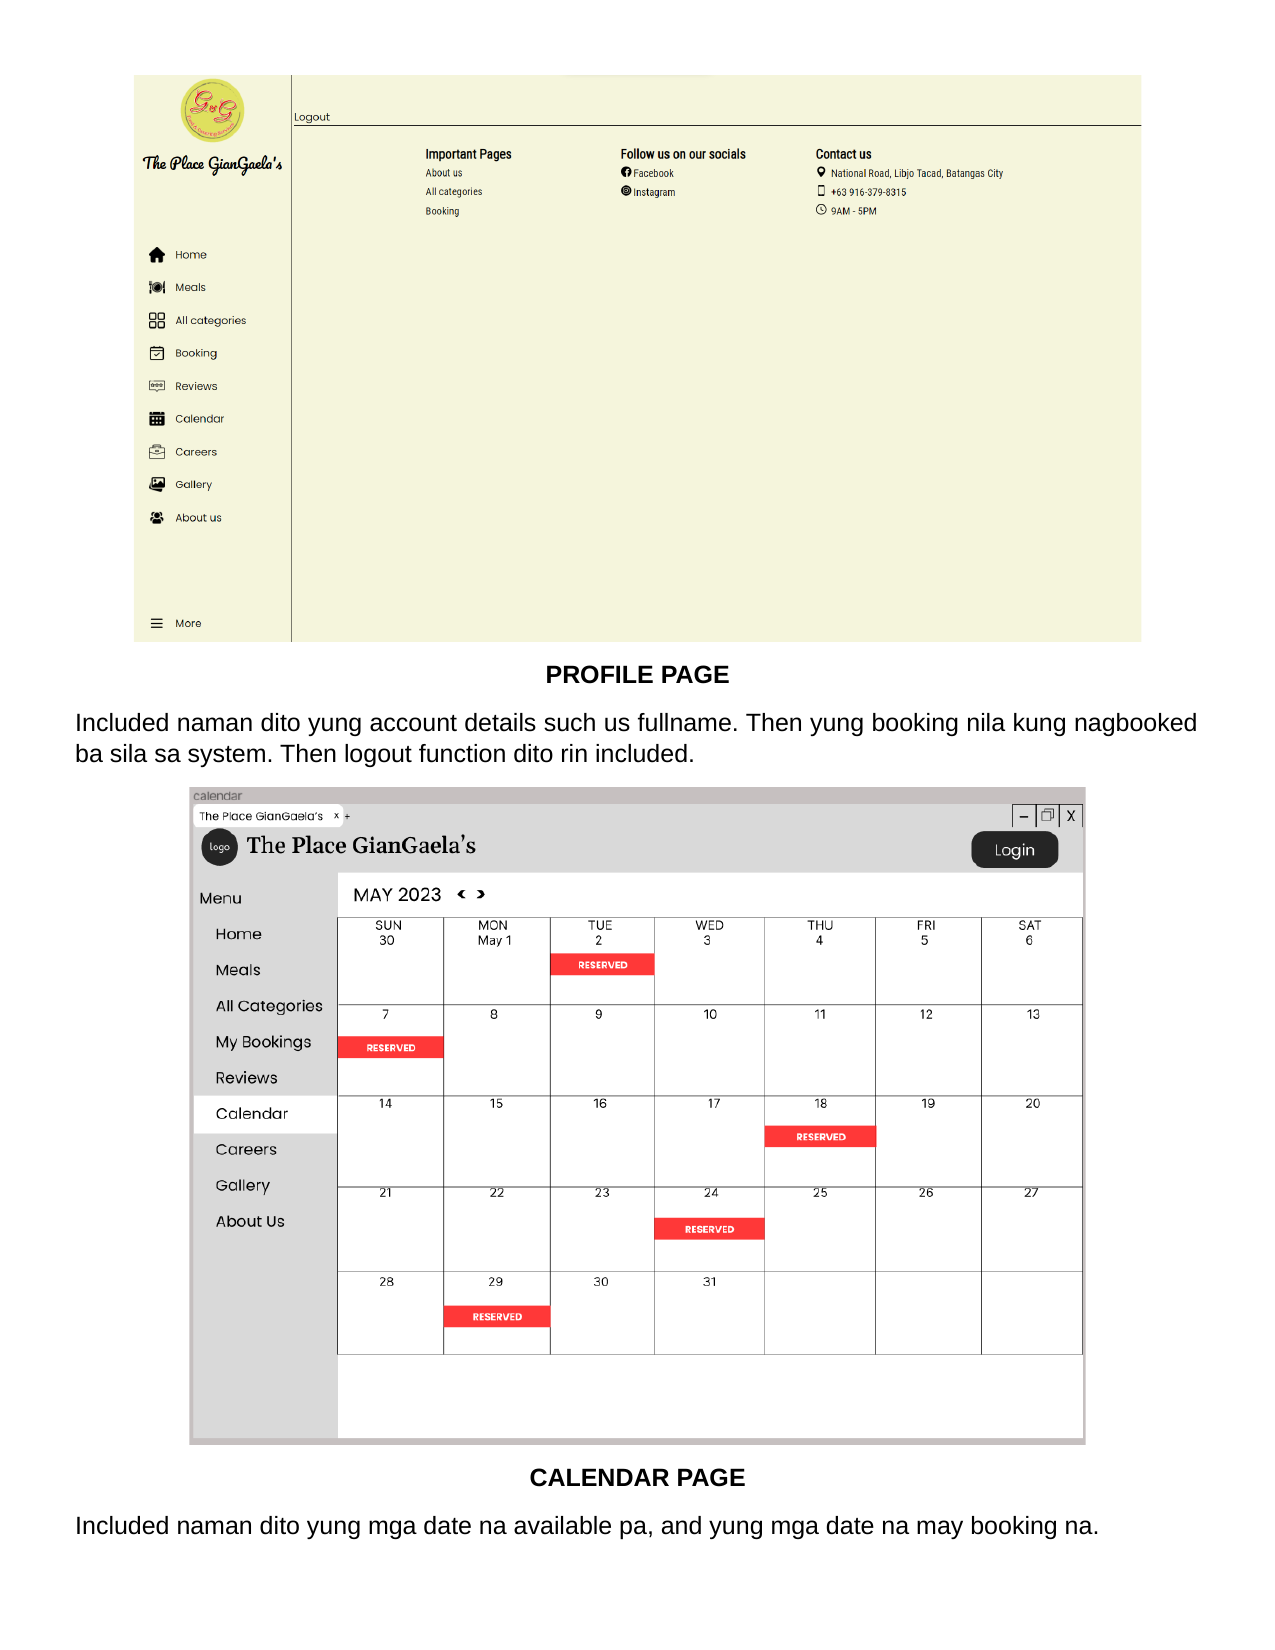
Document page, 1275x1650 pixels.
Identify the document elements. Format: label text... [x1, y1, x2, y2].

text PROFILE PAGE [75, 661, 1200, 689]
text Included naman dito yung mga date na available pa, and yung mga date na may booking na. [75, 1511, 1200, 1540]
picture [189, 787, 1086, 1445]
text CALENDAR PAGE [75, 1463, 1200, 1492]
text Included naman dito yung account details such us fullname. Then yung booking nila kung nagbooked ba sila sa system. Then logout function dito rin included. [75, 708, 1200, 768]
picture [133, 75, 1142, 642]
